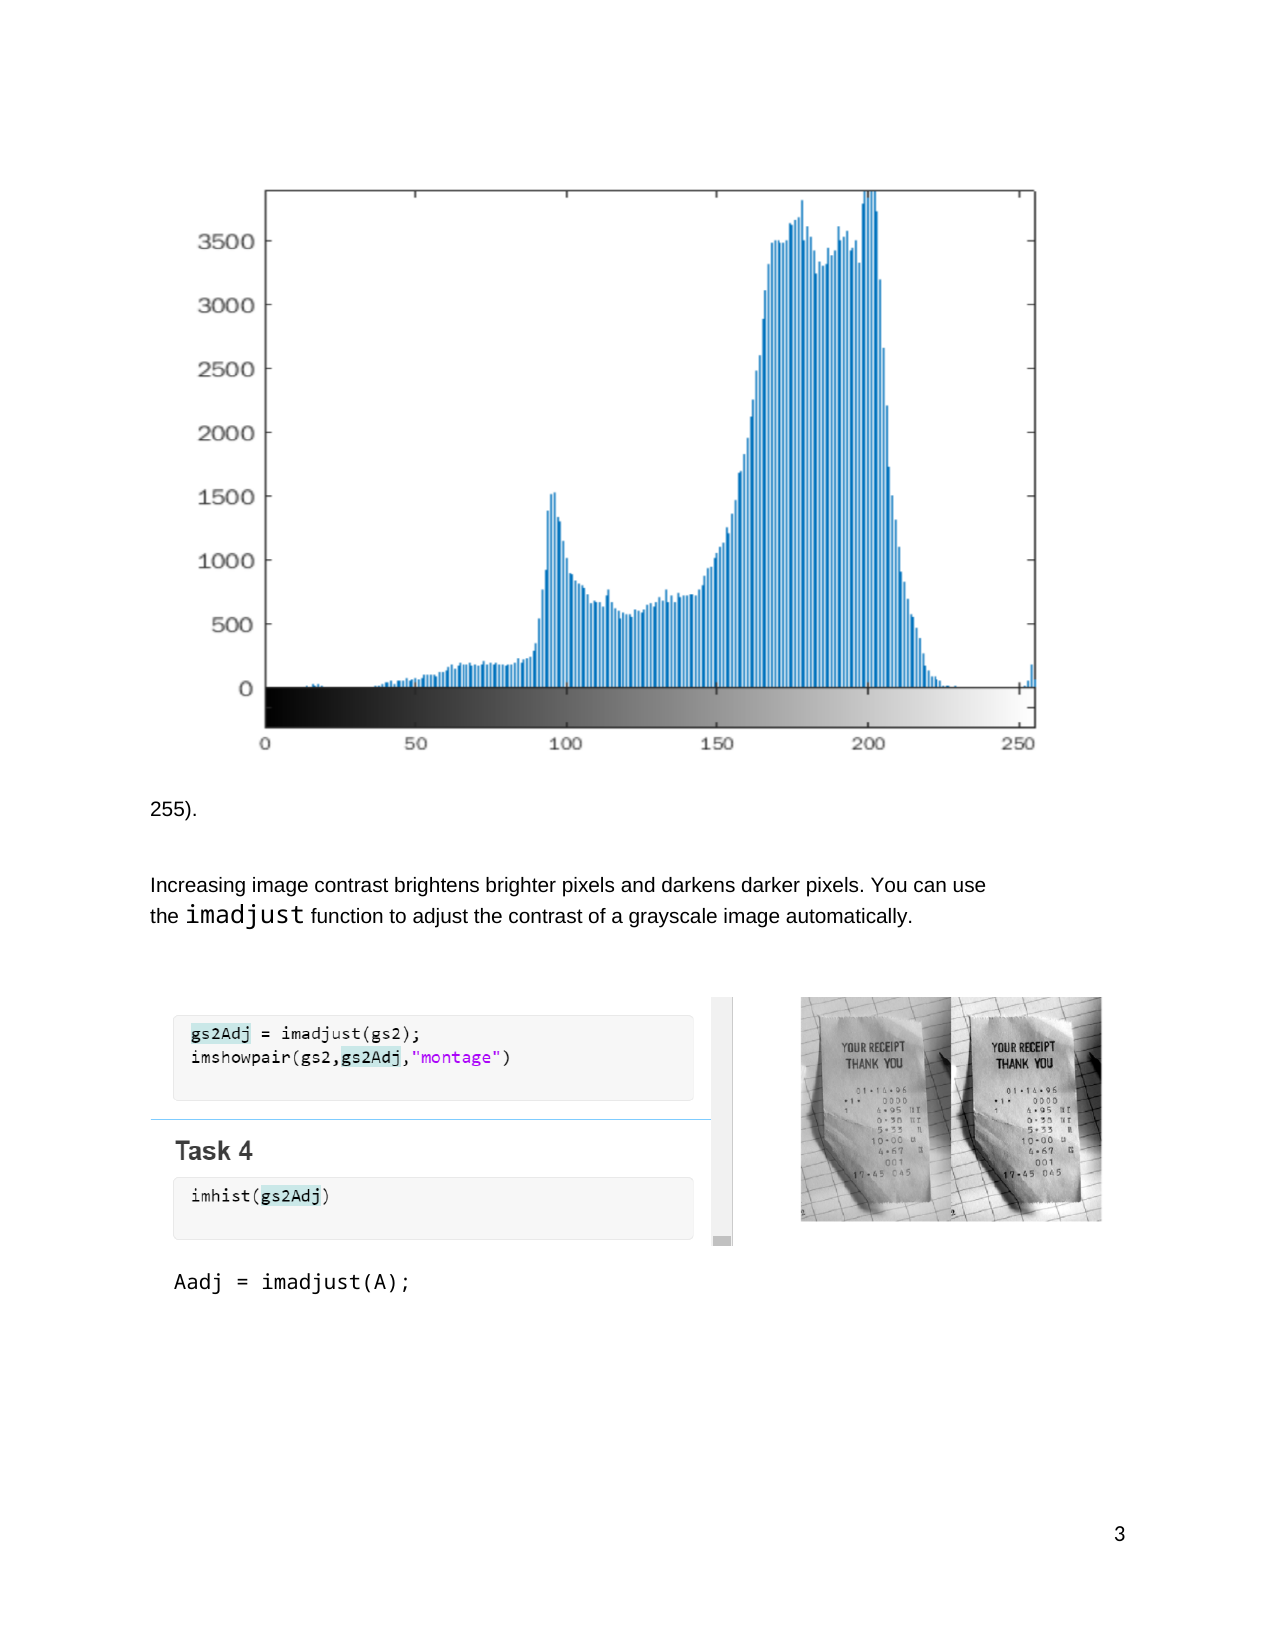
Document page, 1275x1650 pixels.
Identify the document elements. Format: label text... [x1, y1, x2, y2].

text Increasing image contrast brightens brighter pixels and darkens darker pixels. You can use the imadjust function to adjust the contrast of a grayscale image automatically. [150, 849, 1125, 983]
picture [150, 997, 1122, 1244]
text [150, 150, 1125, 849]
picture [150, 150, 1091, 775]
